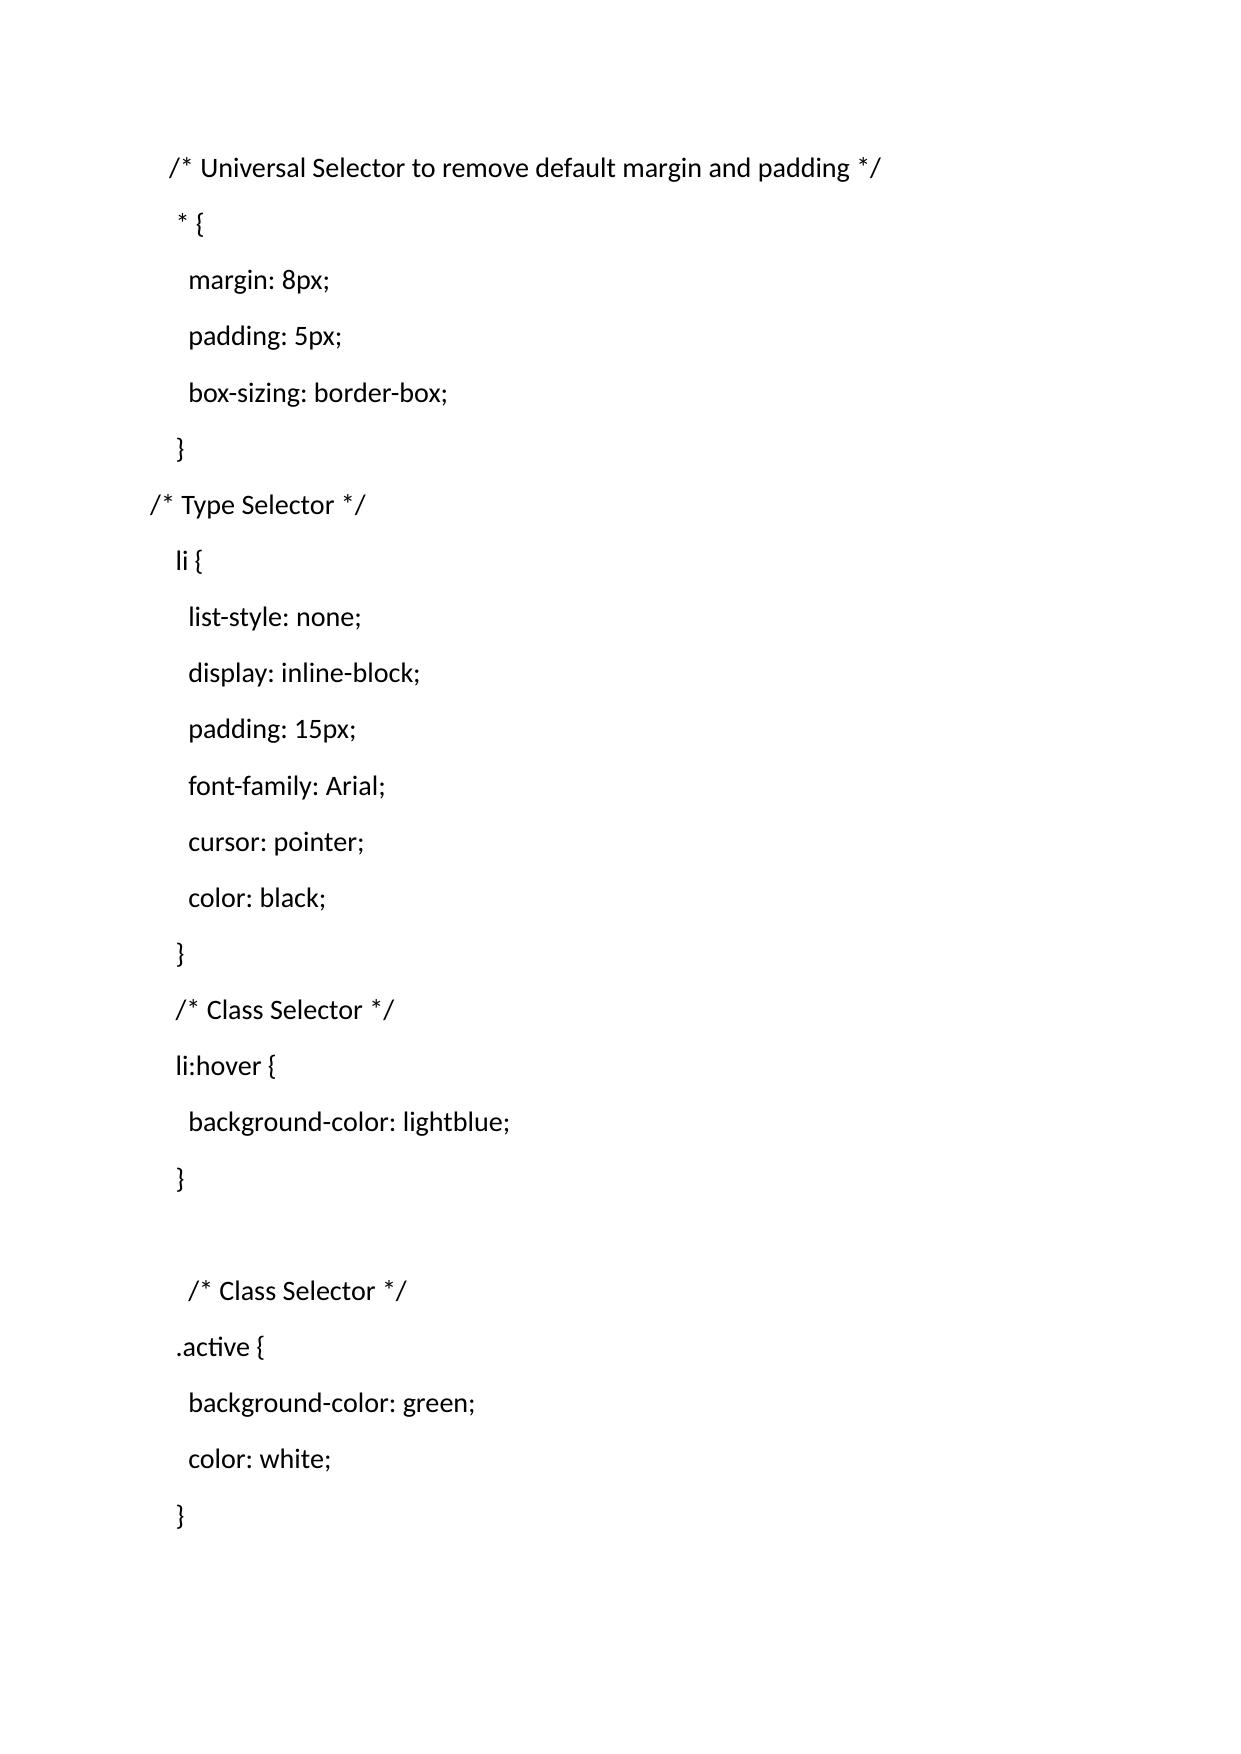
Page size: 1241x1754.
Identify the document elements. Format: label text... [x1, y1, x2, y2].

text .active { [150, 1329, 1090, 1363]
text } [150, 936, 1090, 970]
text cursor: pointer; [150, 824, 1090, 858]
text color: white; [150, 1441, 1090, 1476]
text margin: 8px; [150, 262, 1090, 297]
text } [150, 1161, 1090, 1195]
text padding: 5px; [150, 318, 1090, 353]
text display: inline-block; [150, 655, 1090, 690]
text font-family: Arial; [150, 768, 1090, 802]
text box-sizing: border-box; [150, 374, 1090, 409]
text } [150, 431, 1090, 465]
text } [150, 1497, 1090, 1532]
text padding: 15px; [150, 711, 1090, 746]
text li:hover { [150, 1048, 1090, 1083]
text li { [150, 543, 1090, 577]
text list-style: none; [150, 599, 1090, 633]
text /* Class Selector */ [150, 1273, 1090, 1307]
text /* Universal Selector to remove default margin and padding */ [150, 150, 1090, 184]
text background-color: lightblue; [150, 1104, 1090, 1139]
text * { [150, 206, 1090, 241]
text /* Type Selector */ [150, 487, 1090, 521]
text /* Class Selector */ [150, 992, 1090, 1027]
text color: black; [150, 880, 1090, 914]
text background-color: green; [150, 1385, 1090, 1419]
